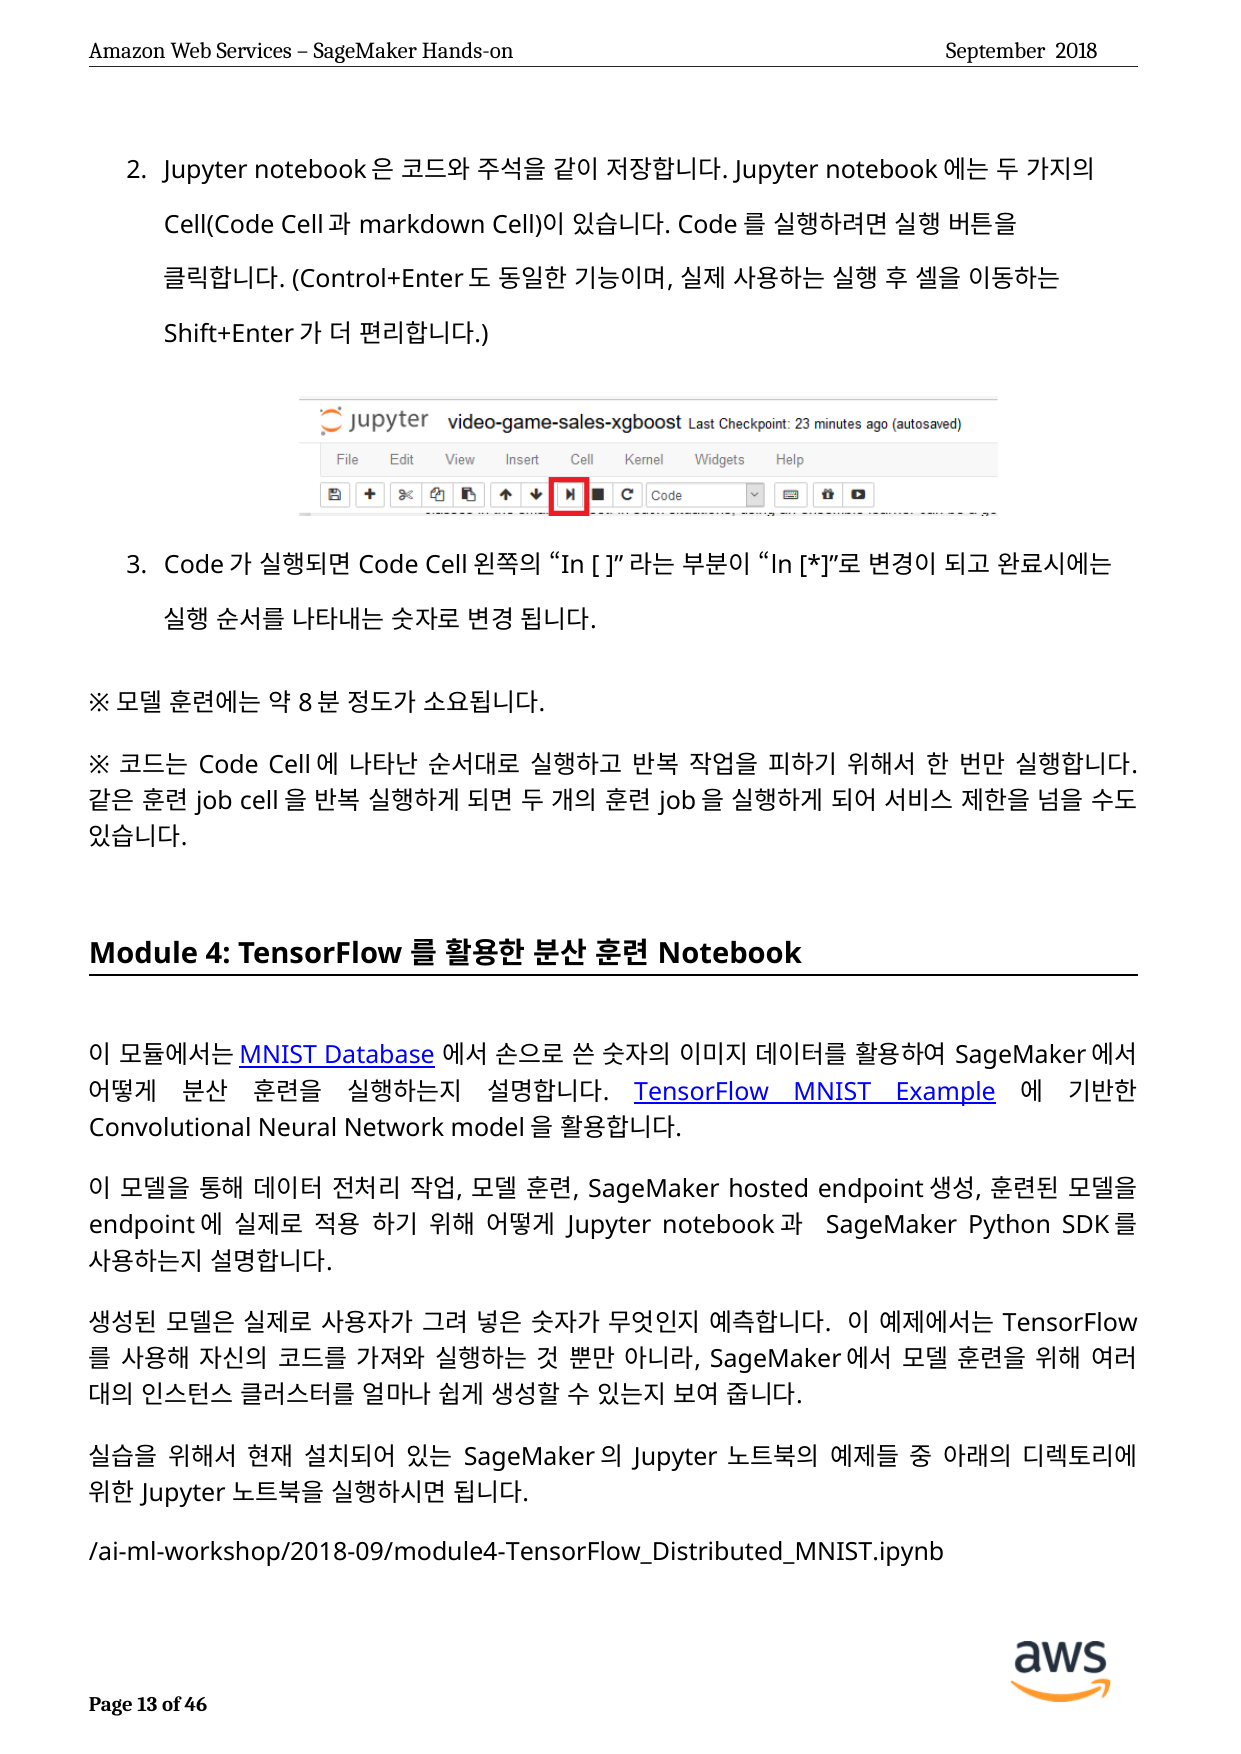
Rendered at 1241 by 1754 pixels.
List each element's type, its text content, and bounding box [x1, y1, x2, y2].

text 생성된 모델은 실제로 사용자가 그려 넣은 숫자가 무엇인지 예측합니다. 이 예제에서는 TensorFlow를 사용해 자신의 코드를 가져와 실행하는 것 뿐만 아니라, SageMaker에서 모델 훈련을 위해 여러 대의 인스턴스 클러스터를 얼마나 쉽게 생성할 수 있는지 보여 줍니다. [89, 1302, 1138, 1411]
text 이 모듈에서는MNIST Database 에서 손으로 쓴 숫자의 이미지 데이터를 활용하여 SageMaker에서 어떻게 분산 훈련을 실행하는지 설명합니다. TensorFlow MNIST Example 에 기반한 Convolutional Neural Network model을 활용합니다. [89, 1035, 1138, 1143]
text /ai-ml-workshop/2018-09/module4-TensorFlow_Distributed_MNIST.ipynb [89, 1533, 1138, 1567]
text ※ 모델 훈련에는 약 8분 정도가 소요됩니다. [89, 683, 1138, 719]
text 실습을 위해서 현재 설치되어 있는 SageMaker의 Jupyter 노트북의 예제들 중 아래의 디렉토리에 위한 Jupyter 노트북을 실행하시면 됩니다. [89, 1436, 1138, 1508]
subtitle Module 4: TensorFlow 를 활용한 분산 훈련 Notebook [89, 930, 1138, 974]
list Code가 실행되면 Code Cell왼쪽의 “In [ ]” 라는 부분이 “ln [*]”로 변경이 되고 완료시에는 실행 순서를 나타내는 숫자로 변경 됩니다. [126, 545, 1138, 636]
list Jupyter notebook은 코드와 주석을 같이 저장합니다. Jupyter notebook에는 두 가지의 Cell(Code Cell과 markdown Cell)이 있습니다. Code를 실행하려면 실행 버튼을 클릭합니다. (Control+Enter도 동일한 기능이며, 실제 사용하는 실행 후 셀을 이동하는 Shift+Enter가 더 편리합니다.) [126, 150, 1138, 349]
text ※ 코드는 Code Cell에 나타난 순서대로 실행하고 반복 작업을 피하기 위해서 한 번만 실행합니다. 같은 훈련 job cell을 반복 실행하게 되면 두 개의 훈련 job을 실행하게 되어 서비스 제한을 넘을 수도 있습니다. [89, 744, 1138, 853]
text 이 모델을 통해 데이터 전처리 작업, 모델 훈련, SageMaker hosted endpoint생성, 훈련된 모델을 endpoint에 실제로 적용 하기 위해 어떻게 Jupyter notebook과 SageMaker Python SDK를 사용하는지 설명합니다. [89, 1168, 1138, 1277]
picture [1000, 1630, 1119, 1712]
picture [297, 396, 1005, 516]
